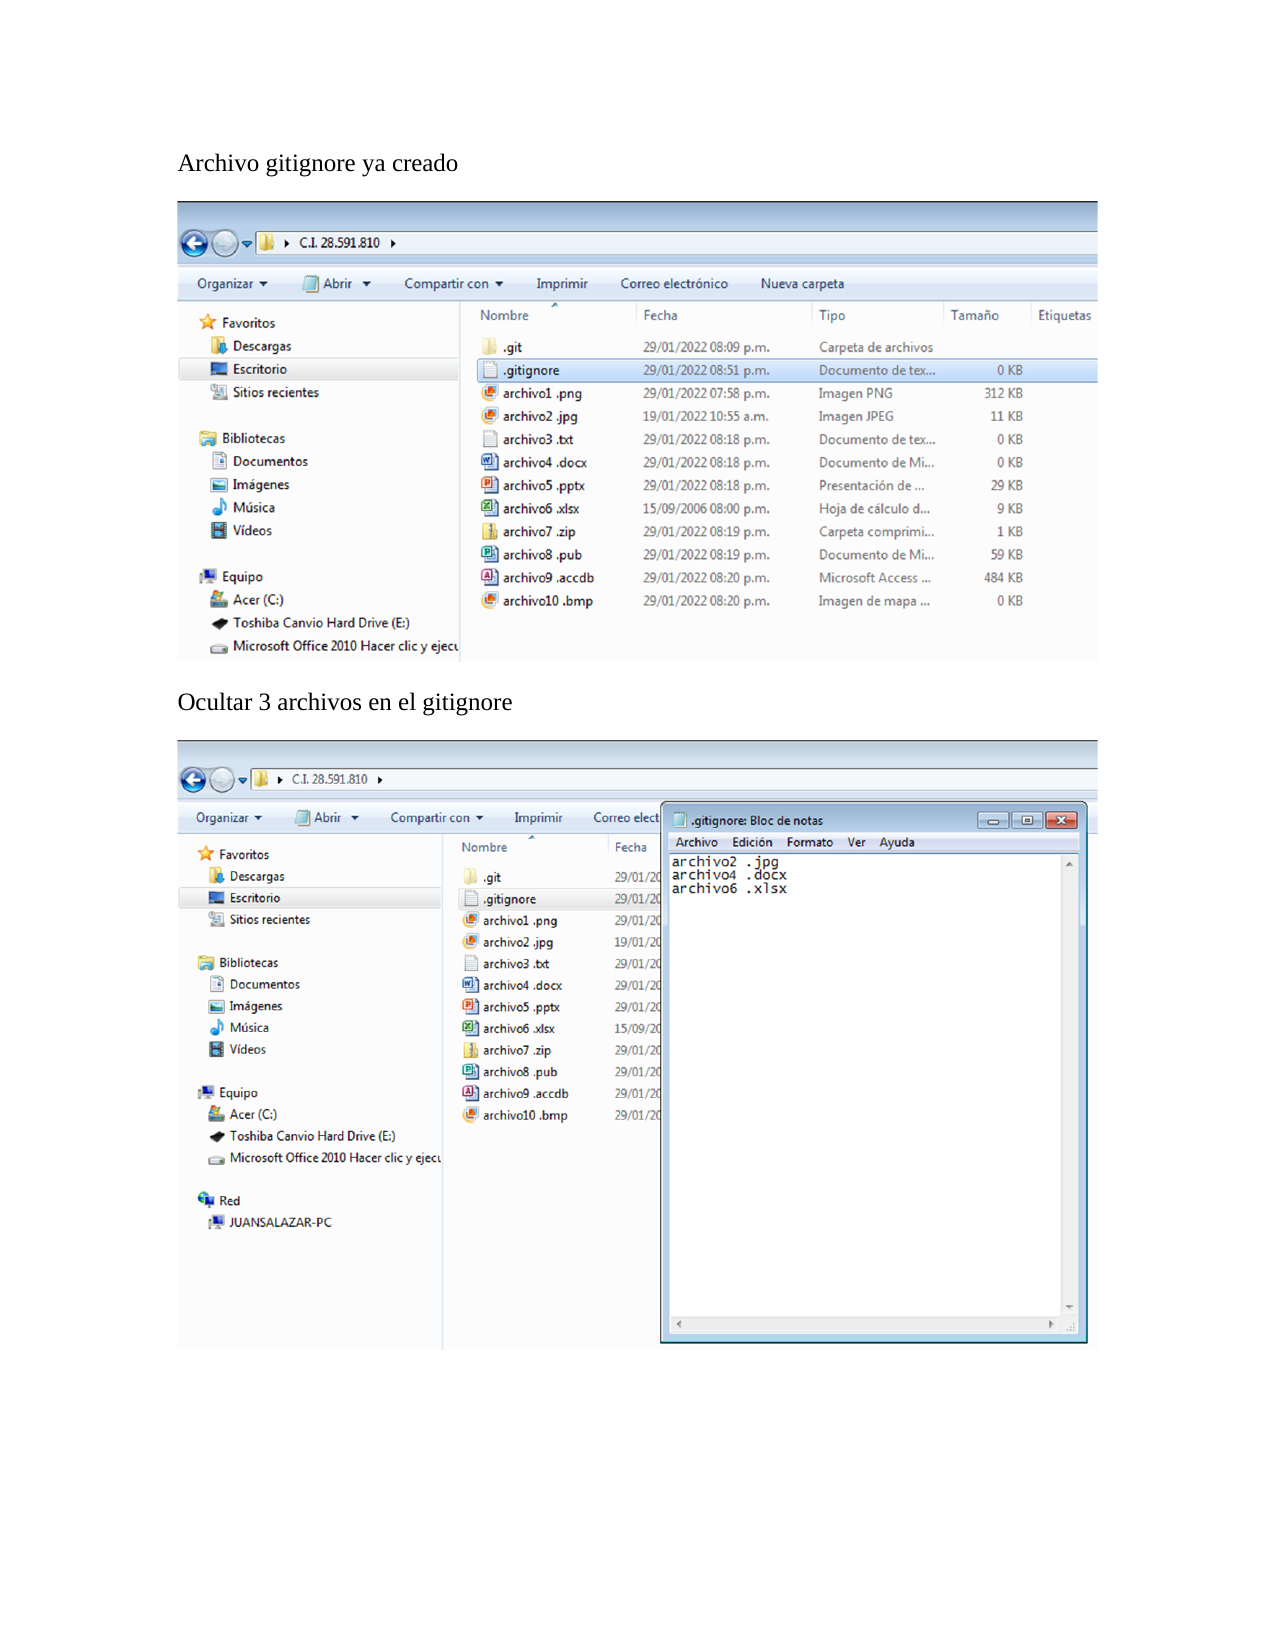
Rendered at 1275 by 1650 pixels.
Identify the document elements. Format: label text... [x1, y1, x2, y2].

text Archivo gitignore ya creado [177, 148, 1098, 176]
picture [177, 201, 1098, 662]
text Ocultar 3 archivos en el gitignore [177, 687, 1098, 716]
picture [177, 740, 1098, 1350]
